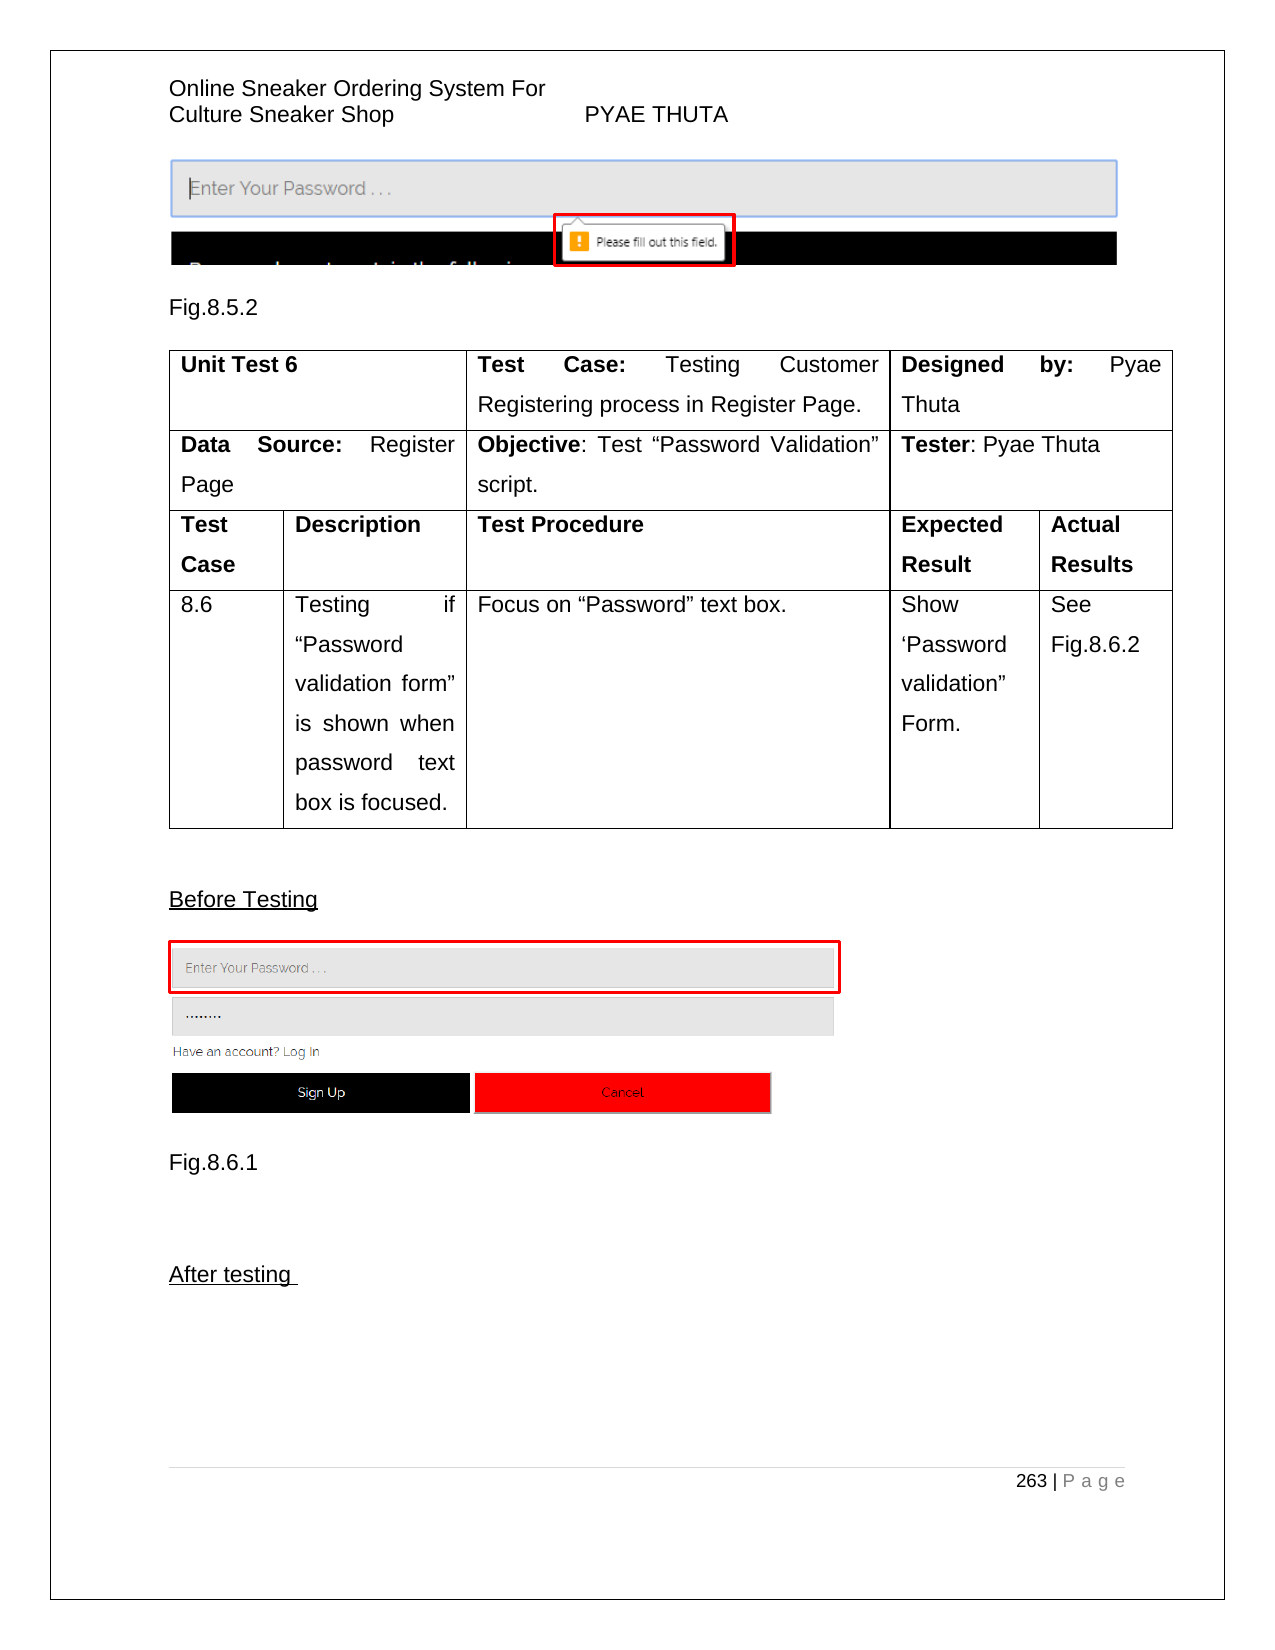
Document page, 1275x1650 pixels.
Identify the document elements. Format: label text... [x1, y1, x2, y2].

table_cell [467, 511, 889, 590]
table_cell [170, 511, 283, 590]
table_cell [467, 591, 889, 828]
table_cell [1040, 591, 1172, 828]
text After testing [169, 1261, 1125, 1287]
text Fig.8.6.1 [169, 1148, 1125, 1175]
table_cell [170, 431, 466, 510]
picture [168, 941, 861, 1119]
picture [171, 943, 838, 991]
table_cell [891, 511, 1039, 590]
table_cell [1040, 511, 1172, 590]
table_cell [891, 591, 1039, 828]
picture [168, 150, 1125, 265]
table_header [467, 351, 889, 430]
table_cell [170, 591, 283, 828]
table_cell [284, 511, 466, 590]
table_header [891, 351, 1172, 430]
text Before Testing [169, 886, 1125, 912]
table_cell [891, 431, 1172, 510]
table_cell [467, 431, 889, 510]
picture [556, 216, 732, 264]
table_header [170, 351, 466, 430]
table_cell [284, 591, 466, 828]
text Fig.8.5.2 [169, 294, 1125, 321]
